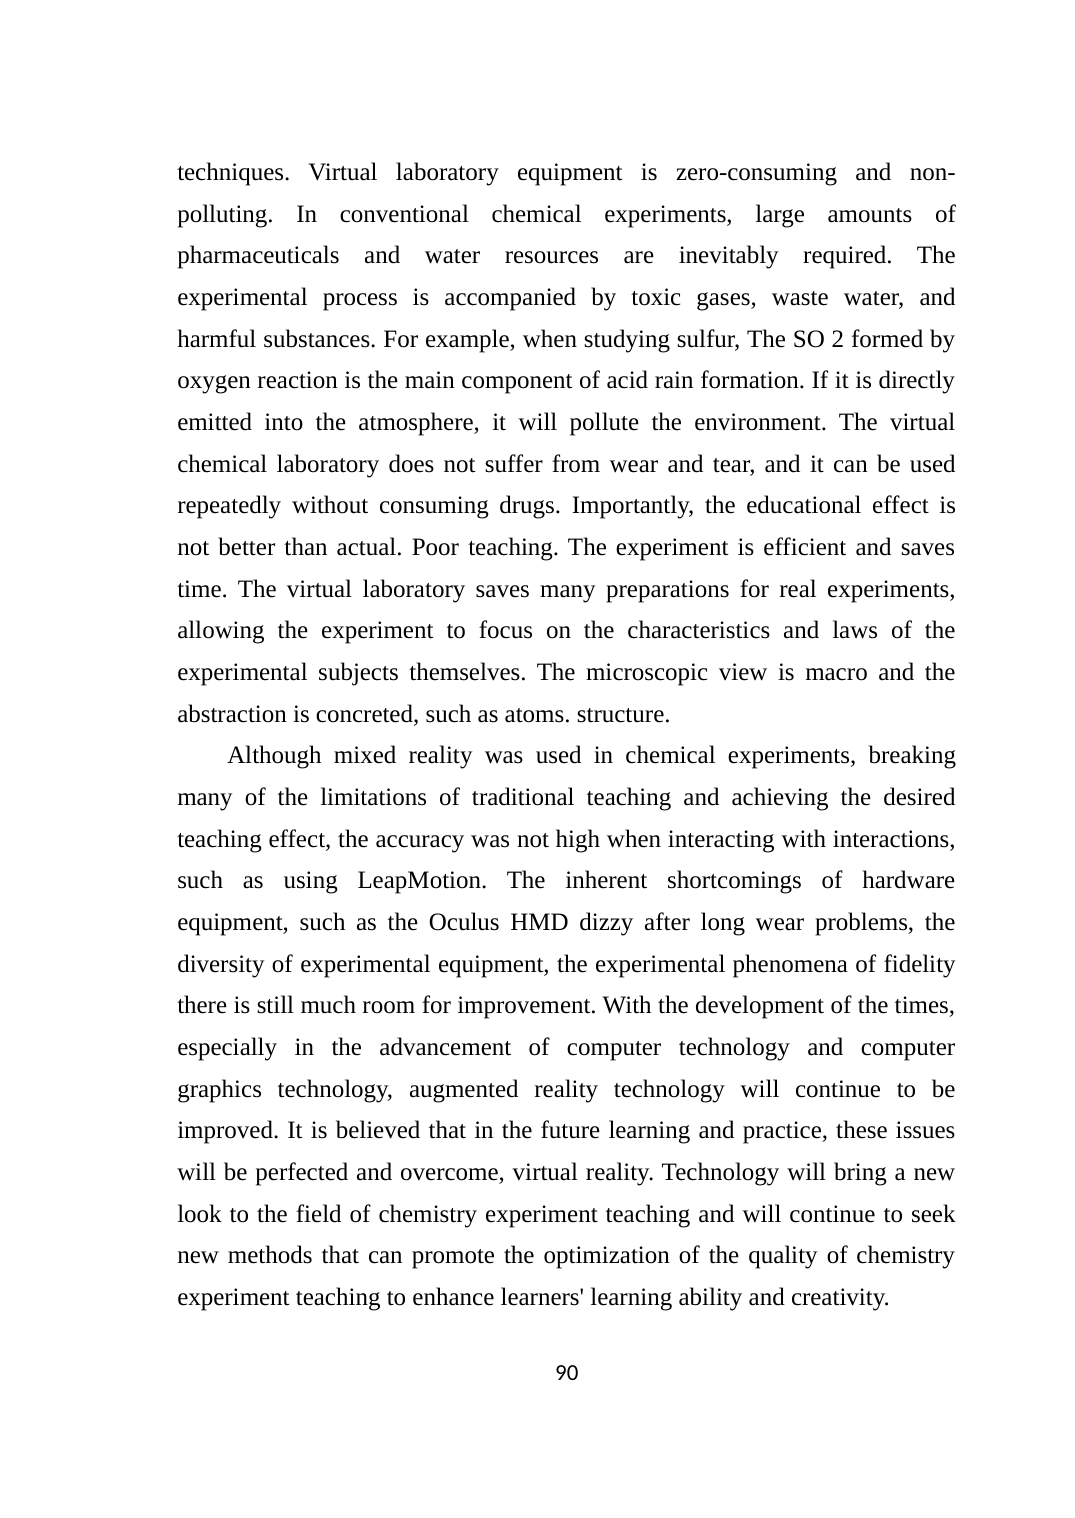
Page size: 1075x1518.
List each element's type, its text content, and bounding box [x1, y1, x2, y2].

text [177, 147, 956, 730]
text Although mixed reality was used in chemical experiments, breaking many of the limitations of traditional teaching and achieving the desired teaching effect, the accuracy was not high when interacting with interactions, such as using LeapMotion. The inherent shortcomings of hardware equipment, such as the Oculus HMD dizzy after long wear problems, the diversity of experimental equipment, the experimental phenomena of fidelity there is still much room for improvement. With the development of the times, especially in the advancement of computer technology and computer graphics technology, augmented reality technology will continue to be improved. It is believed that in the future learning and practice, these issues will be perfected and overcome, virtual reality. Technology will bring a new look to the field of chemistry experiment teaching and will continue to seek new methods that can promote the optimization of the quality of chemistry experiment teaching to enhance learners' learning ability and creativity. [177, 730, 956, 1314]
